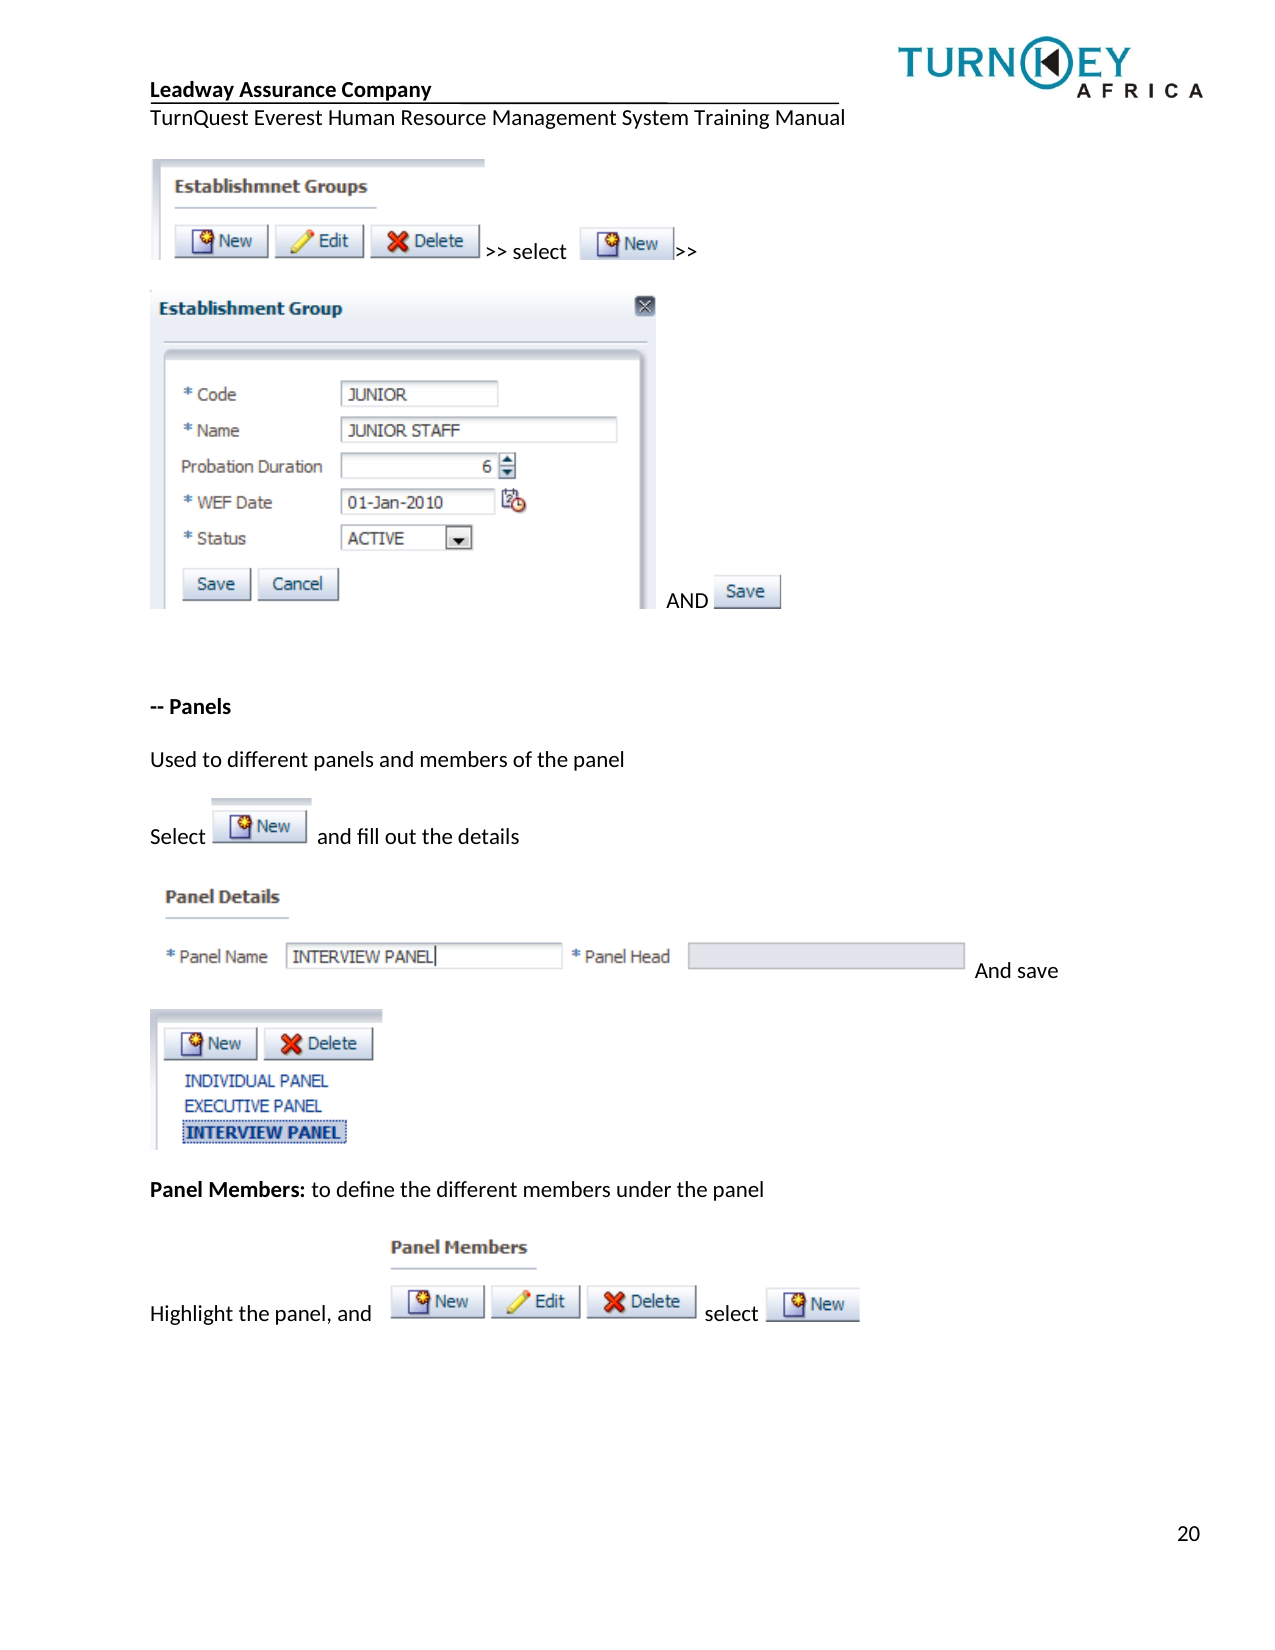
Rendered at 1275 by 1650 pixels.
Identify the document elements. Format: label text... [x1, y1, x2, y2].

picture [150, 159, 485, 260]
picture [898, 36, 1203, 98]
picture [211, 798, 312, 845]
picture [572, 221, 675, 260]
picture [377, 1227, 700, 1322]
picture [713, 572, 782, 609]
text Used to different panels and members of the panel [150, 745, 1200, 773]
picture [150, 875, 970, 979]
picture [150, 290, 657, 609]
text Panel Members: to define the different members under the panel [150, 1175, 1200, 1203]
picture [763, 1283, 860, 1322]
text -- Panels [150, 692, 1200, 720]
picture [150, 1009, 383, 1150]
text Select and fill out the details [150, 798, 1200, 850]
